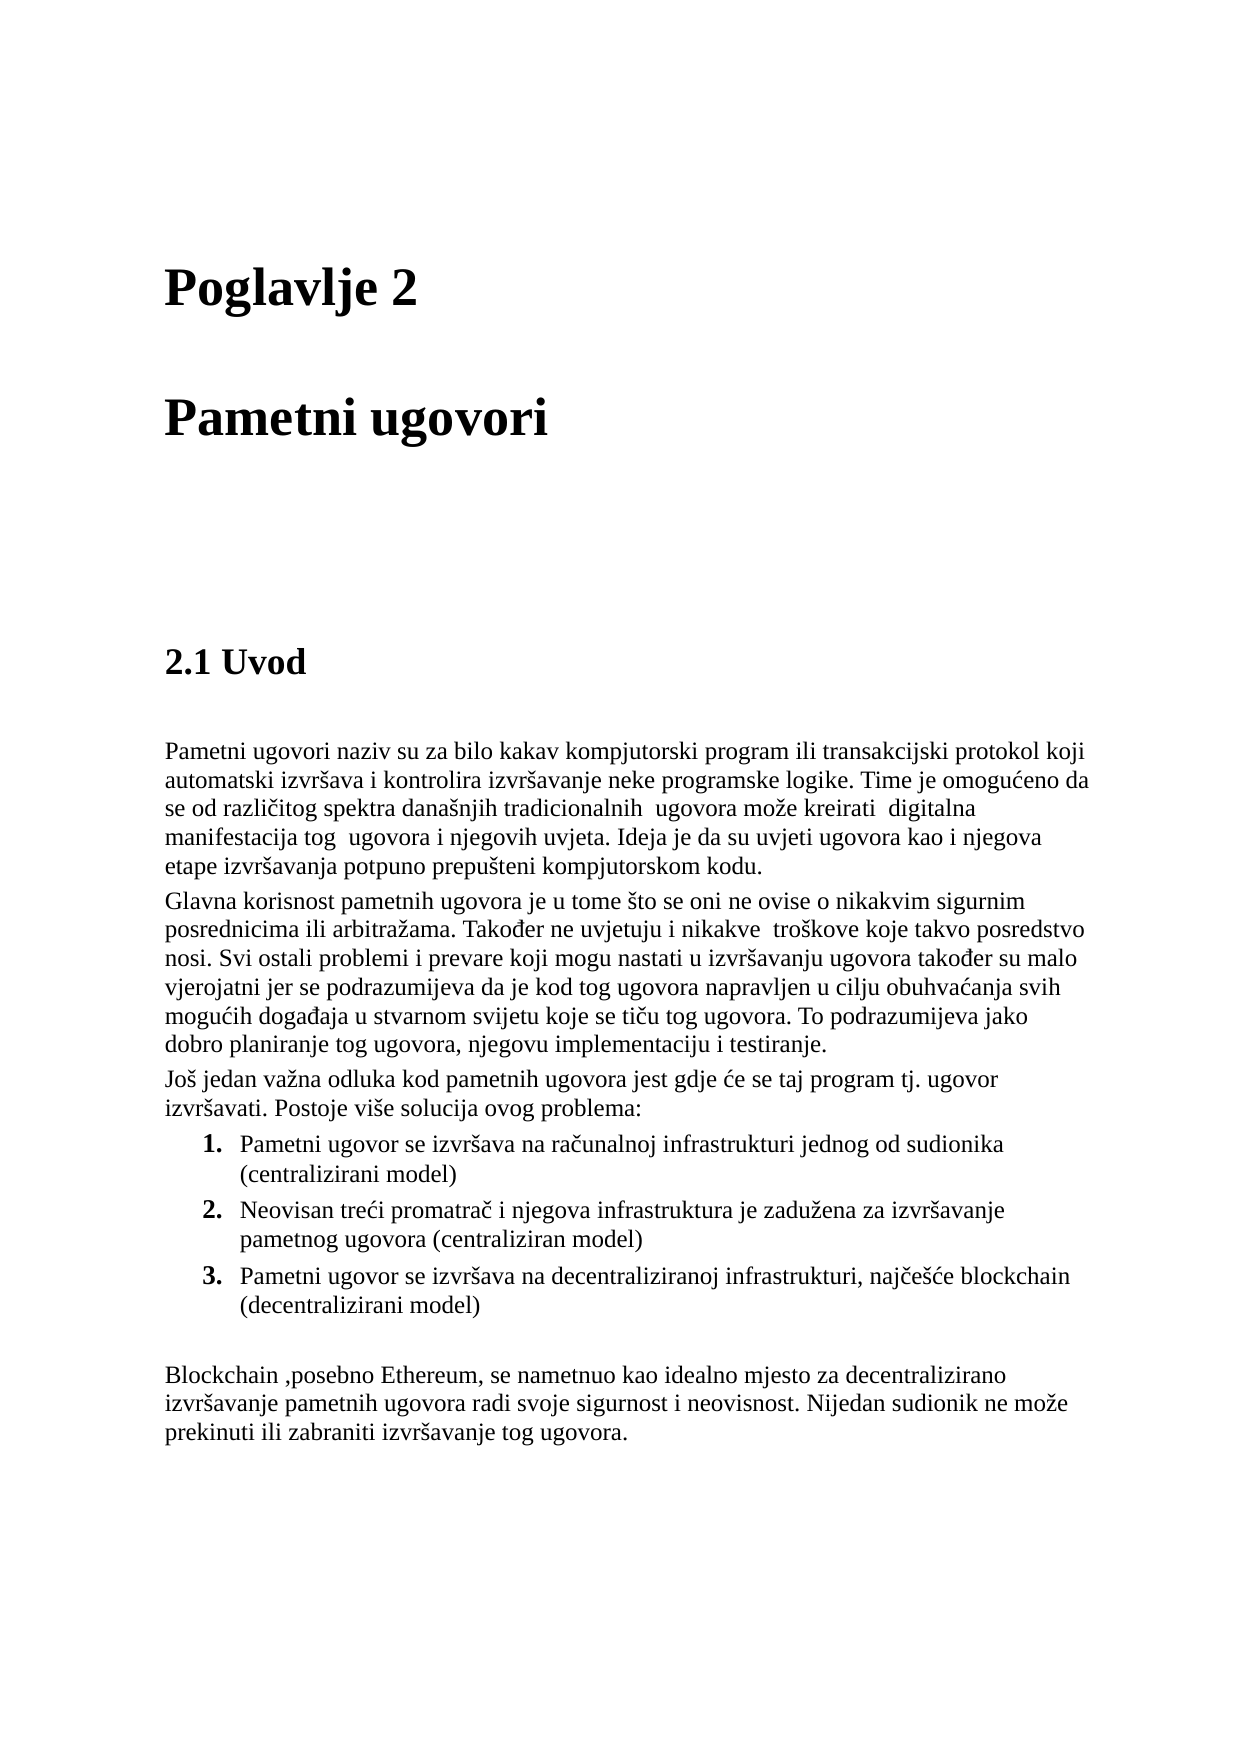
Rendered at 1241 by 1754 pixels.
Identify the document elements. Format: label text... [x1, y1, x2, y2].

text 2.1 Uvod [164, 639, 1092, 682]
list Pametni ugovor se izvršava na računalnoj infrastrukturi jednog od sudionika (centralizirani model) [202, 1128, 1092, 1187]
text Glavna korisnost pametnih ugovora je u tome što se oni ne ovise o nikakvim sigurnim posrednicima ili arbitražama. Također ne uvjetuju i nikakve troškove koje takvo posredstvo nosi. Svi ostali problemi i prevare koji mogu nastati u izvršavanju ugovora također su malo vjerojatni jer se podrazumijeva da je kod tog ugovora napravljen u cilju obuhvaćanja svih mogućih događaja u stvarnom svijetu koje se tiču tog ugovora. To podrazumijeva jako dobro planiranje tog ugovora, njegovu implementaciju i testiranje. [164, 886, 1092, 1058]
text Poglavlje 2 [164, 254, 1092, 317]
text Blockchain ,posebno Ethereum, se nametnuo kao idealno mjesto za decentralizirano izvršavanje pametnih ugovora radi svoje sigurnost i neovisnost. Nijedan sudionik ne može prekinuti ili zabraniti izvršavanje tog ugovora. [164, 1360, 1092, 1446]
list Pametni ugovor se izvršava na decentraliziranoj infrastrukturi, najčešće blockchain (decentralizirani model) [202, 1259, 1092, 1319]
list Neovisan treći promatrač i njegova infrastruktura je zadužena za izvršavanje pametnog ugovora (centraliziran model) [202, 1193, 1092, 1253]
text Pametni ugovori [164, 385, 1092, 447]
text Pametni ugovori naziv su za bilo kakav kompjutorski program ili transakcijski protokol koji automatski izvršava i kontrolira izvršavanje neke programske logike. Time je omogućeno da se od različitog spektra današnjih tradicionalnih ugovora može kreirati digitalna manifestacija tog ugovora i njegovih uvjeta. Ideja je da su uvjeti ugovora kao i njegova etape izvršavanja potpuno prepušteni kompjutorskom kodu. [164, 736, 1092, 880]
text Još jedan važna odluka kod pametnih ugovora jest gdje će se taj program tj. ugovor izvršavati. Postoje više solucija ovog problema: [164, 1064, 1092, 1122]
